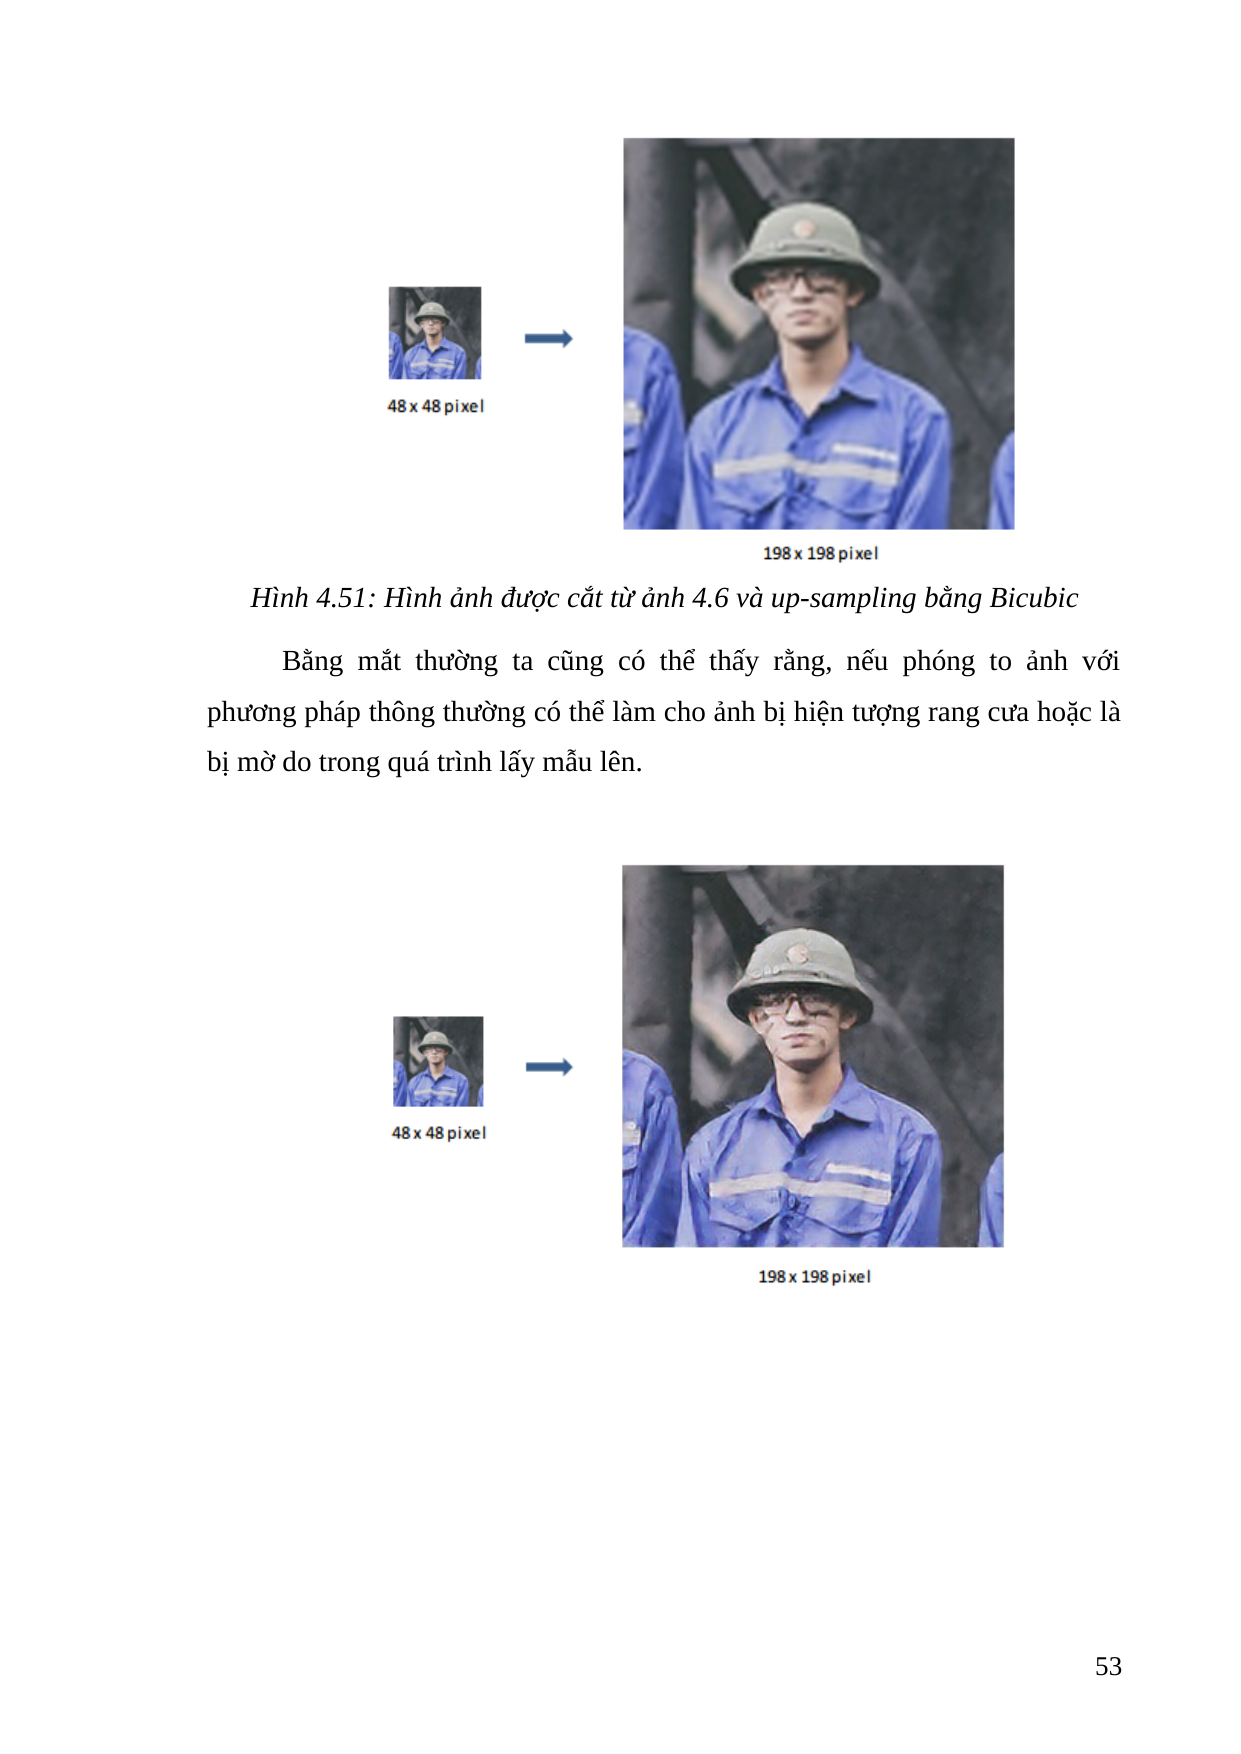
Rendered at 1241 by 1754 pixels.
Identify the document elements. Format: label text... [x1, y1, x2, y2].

text Bằng mắt thường ta cũng có thể thấy rằng, nếu phóng to ảnh với phương pháp thông thường có thể làm cho ảnh bị hiện tượng rang cưa hoặc là bị mờ do trong quá trình lấy mẫu lên. [207, 643, 1122, 778]
picture [286, 118, 1043, 569]
picture [302, 844, 1027, 1295]
